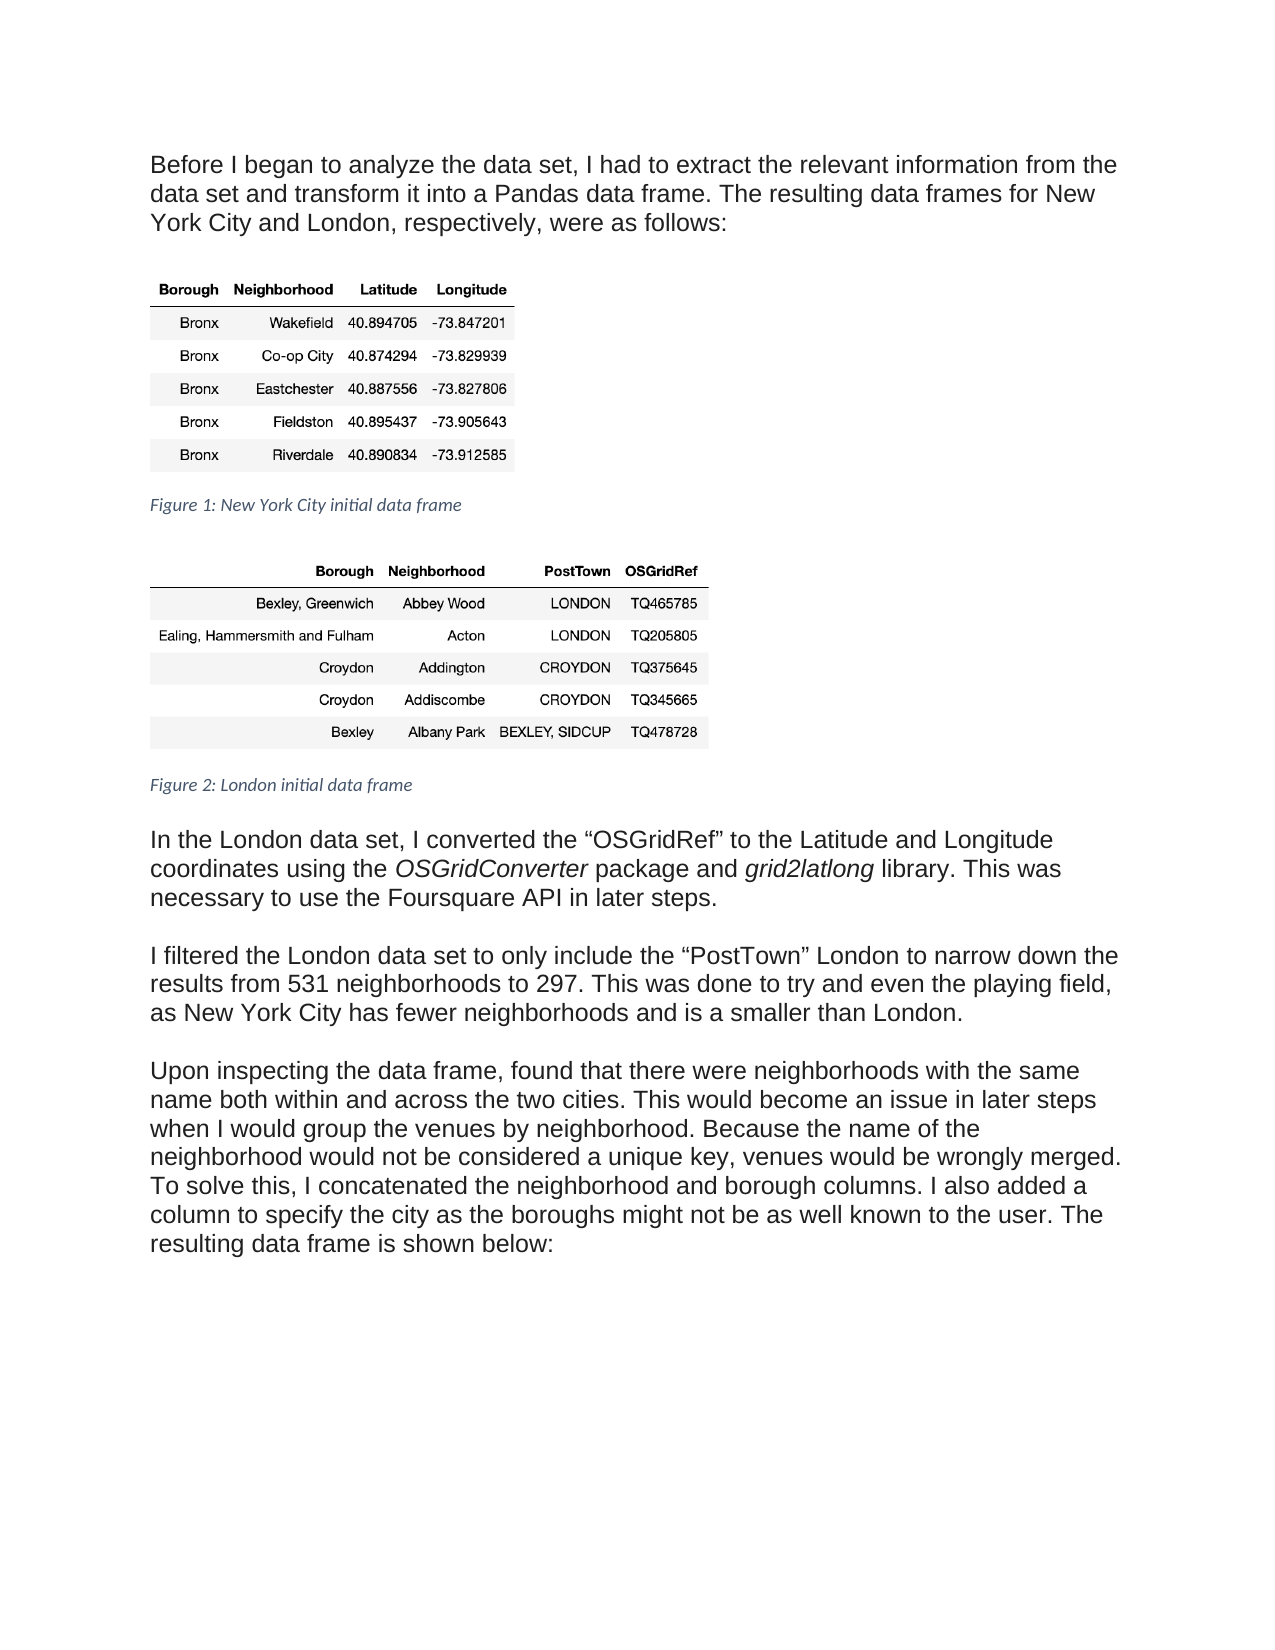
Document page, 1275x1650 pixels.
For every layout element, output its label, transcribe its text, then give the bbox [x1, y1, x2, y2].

picture [150, 265, 529, 478]
text In the London data set, I converted the “OSGridRef” to the Latitude and Longitude coordinates using the OSGridConverter package and grid2latlong library. This was necessary to use the Foursquare API in later steps. [150, 825, 1125, 911]
picture [150, 545, 709, 758]
text Figure 1: New York City initial data frame [150, 493, 1125, 516]
text I filtered the London data set to only include the “PostTown” London to narrow down the results from 531 neighborhoods to 297. This was done to try and even the playing field, as New York City has fewer neighborhoods and is a smaller than London. [150, 941, 1125, 1027]
text Upon inspecting the data frame, found that there were neighborhoods with the same name both within and across the two cities. This would become an issue in later steps when I would group the venues by neighborhood. Because the name of the neighborhood would not be considered a unique key, venues would be wrongly merged. To solve this, I concatenated the neighborhood and borough columns. I also added a column to specify the city as the boroughs might not be as well known to the user. The resulting data frame is shown below: [150, 1056, 1125, 1257]
text Before I began to analyze the data set, I had to extract the relevant information from the data set and transform it into a Pandas data frame. The resulting data frames for New York City and London, respectively, were as follows: [150, 150, 1125, 236]
text Figure 2: London initial data frame [150, 773, 1125, 796]
